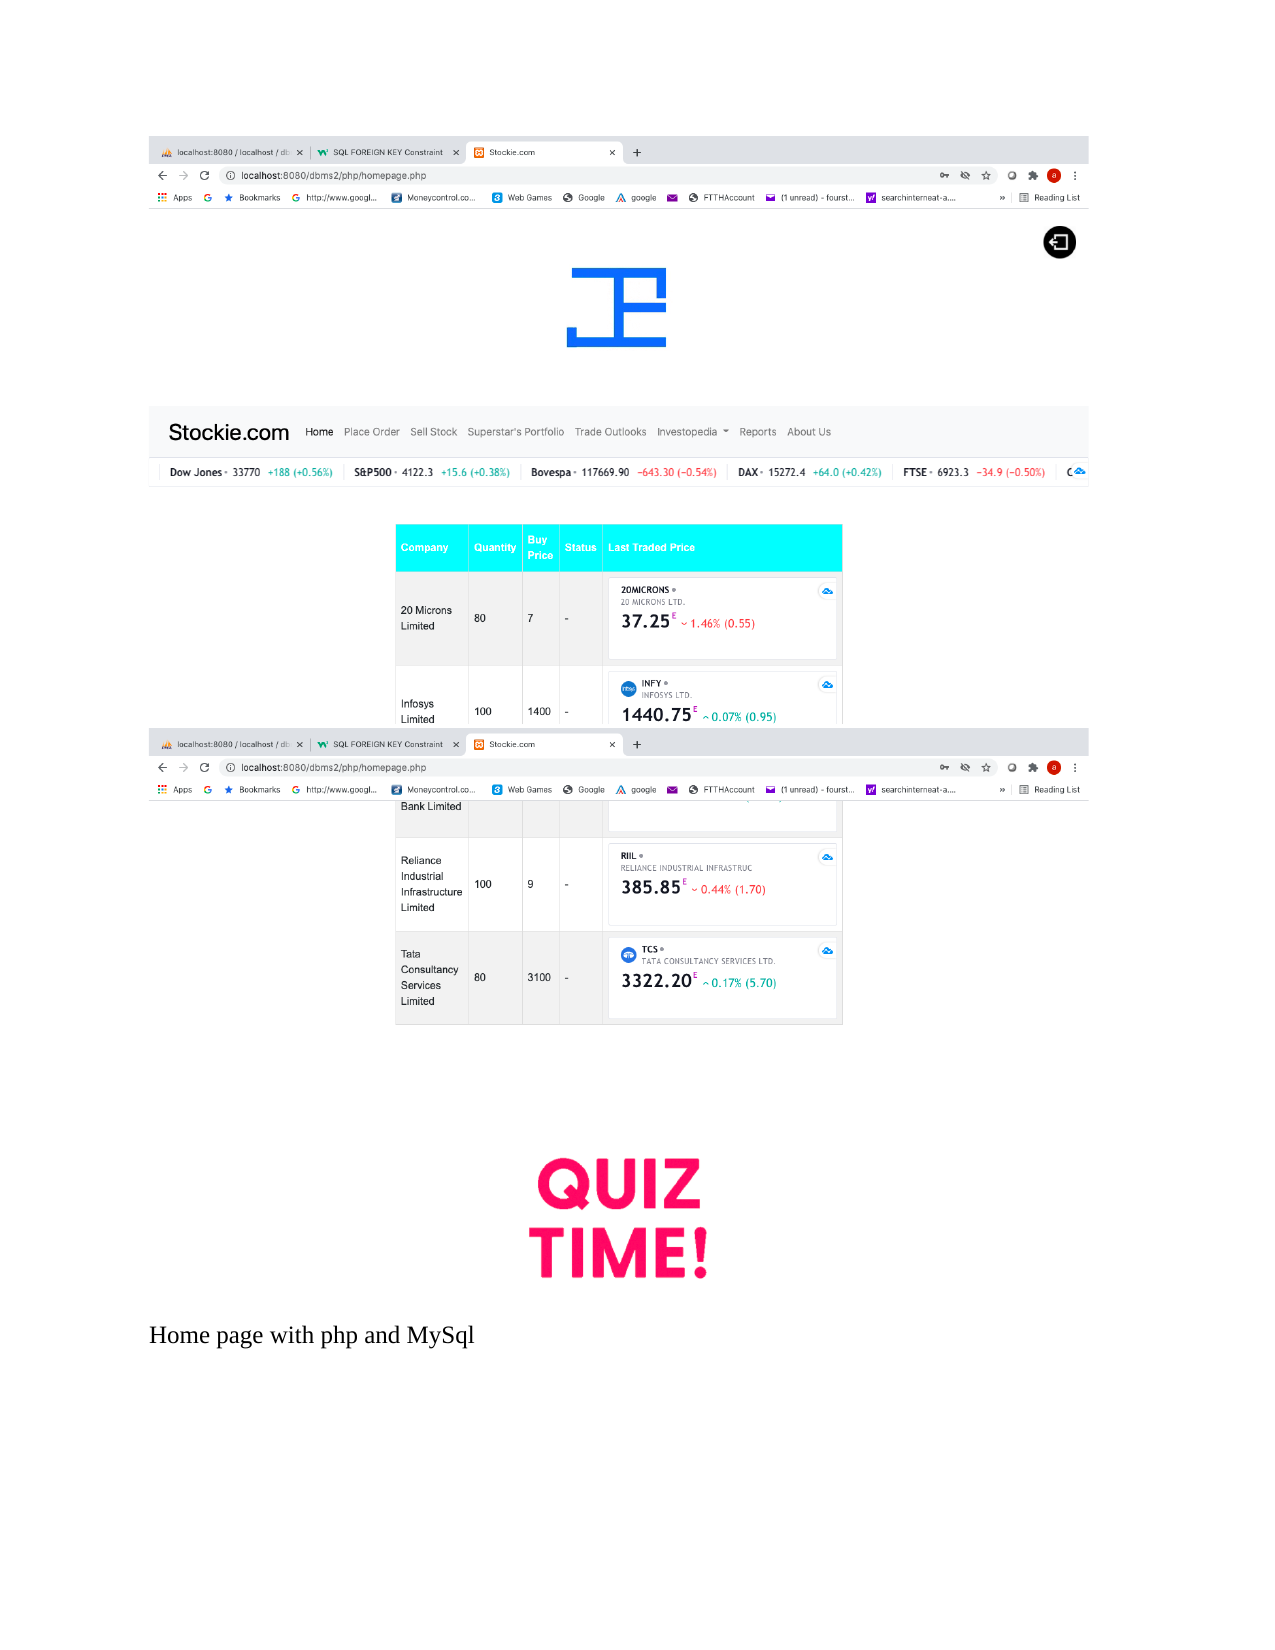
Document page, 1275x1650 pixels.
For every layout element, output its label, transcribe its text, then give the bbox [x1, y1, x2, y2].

picture [148, 728, 1089, 1316]
picture [148, 136, 1089, 724]
text Home page with php and MySql [149, 1320, 1126, 1349]
